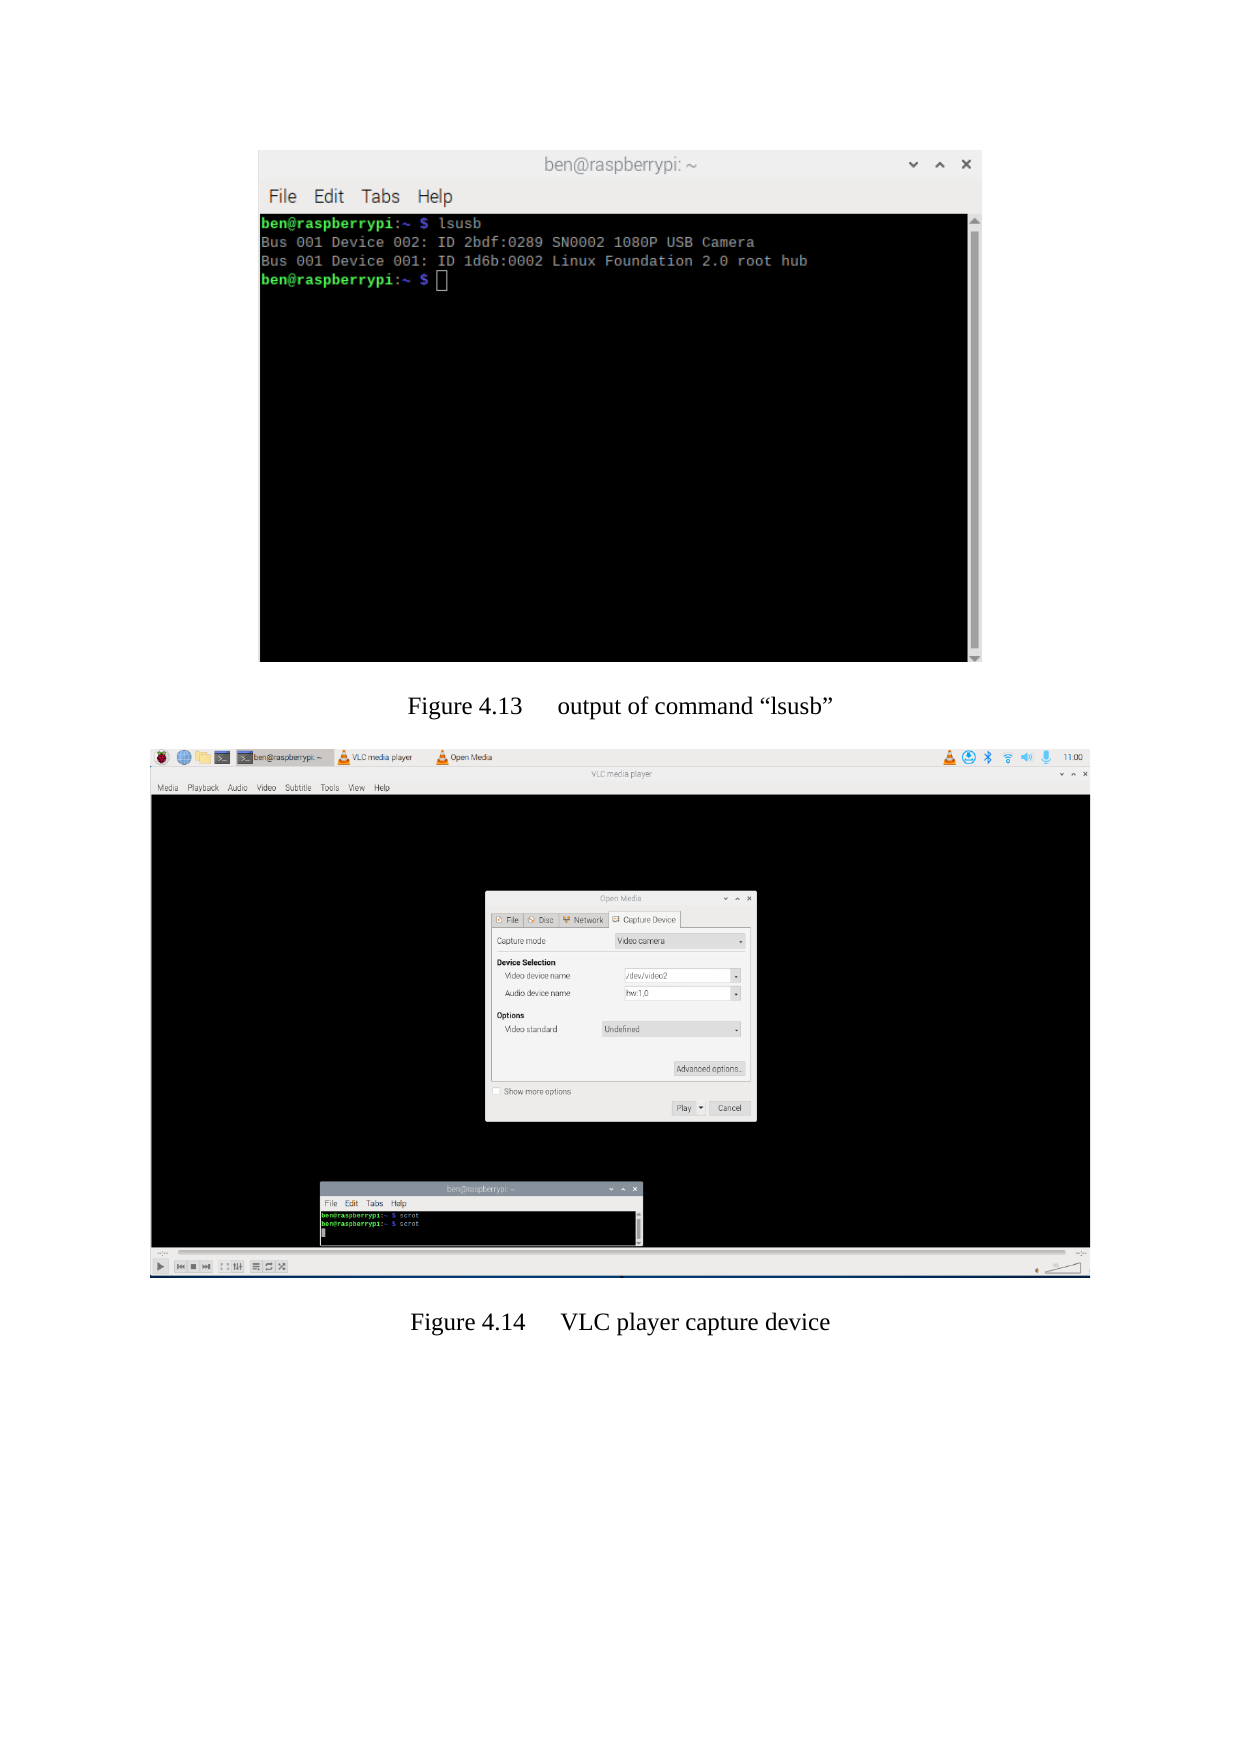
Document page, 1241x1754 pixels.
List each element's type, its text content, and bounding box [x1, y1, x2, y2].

text Figure 4.14 VLC player capture device [150, 1307, 1090, 1336]
picture [150, 749, 1091, 1278]
text Figure 4.13 output of command “lsusb” [150, 691, 1090, 720]
picture [258, 150, 983, 662]
